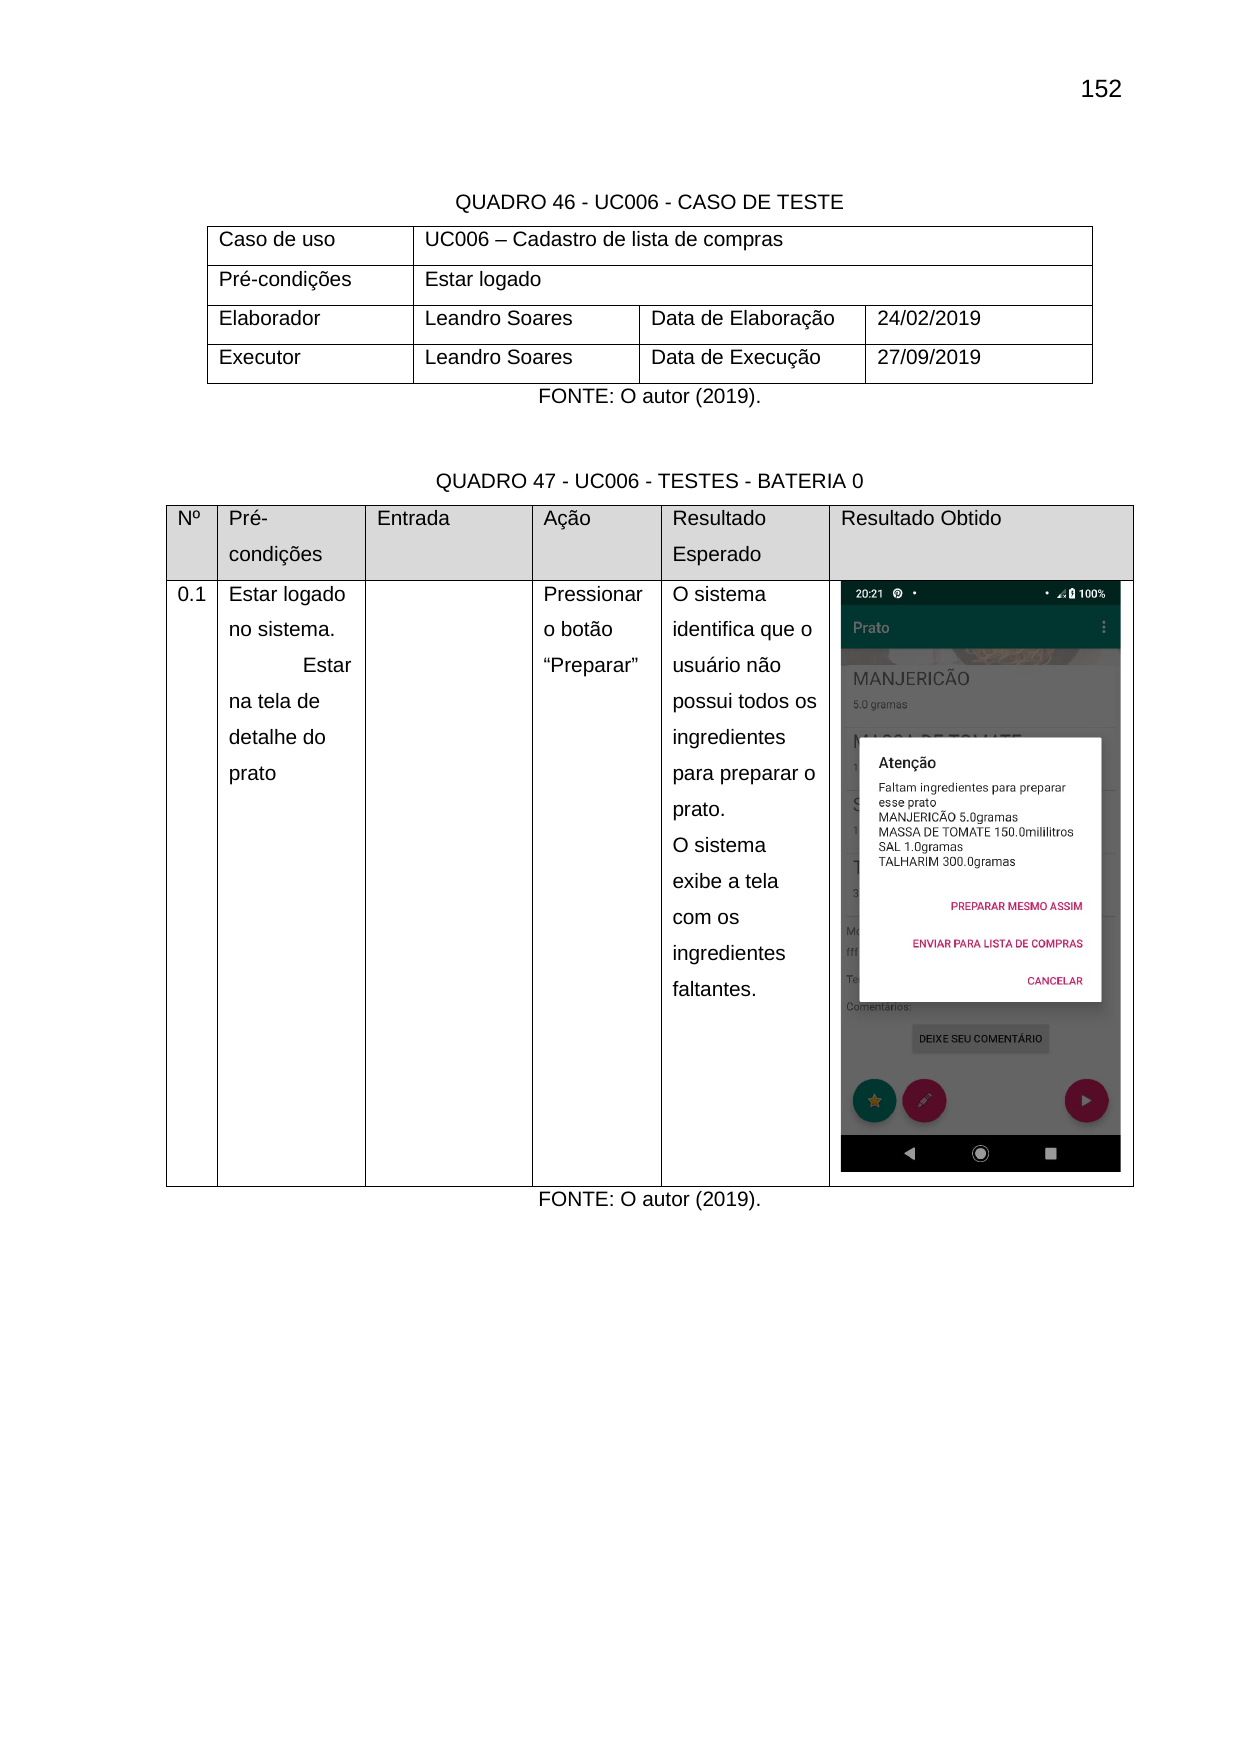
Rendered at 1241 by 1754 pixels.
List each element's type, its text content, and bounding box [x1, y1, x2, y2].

table_header Nº [167, 506, 217, 580]
picture [840, 581, 1121, 1172]
table_header Resultado Esperado [662, 506, 829, 580]
table_cell Estar logado [414, 266, 1092, 305]
table_cell Leandro Soares [414, 345, 639, 383]
text QUADRO 46 - UC006 - CASO DE TESTE [177, 190, 1122, 214]
table_cell O sistema identifica que o usuário não possui todos os ingredientes para preparar o prato. O sistema exibe a tela com os ingredientes faltantes. [662, 581, 829, 1186]
table_cell Executor [208, 345, 413, 383]
table_cell Pré-condições [208, 266, 413, 305]
text FONTE: O autor (2019). [177, 1187, 1122, 1211]
table_header Pré-condições [218, 506, 365, 580]
table_cell Pressionar o botão “Preparar” [533, 581, 661, 1186]
table_cell [830, 581, 1133, 1186]
table_cell Elaborador [208, 306, 413, 344]
table_header Entrada [366, 506, 532, 580]
table_header UC006 – Cadastro de lista de compras [414, 227, 1092, 265]
table_header Resultado Obtido [830, 506, 1133, 580]
table_cell Data de Execução [640, 345, 865, 383]
table_cell 27/09/2019 [866, 345, 1092, 383]
table_cell Estar logado no sistema. Estar na tela de detalhe do prato [218, 581, 365, 1186]
table_cell 0.1 [167, 581, 217, 1186]
text FONTE: O autor (2019). [177, 384, 1122, 408]
table_header Ação [533, 506, 661, 580]
table_cell 24/02/2019 [866, 306, 1092, 344]
table_cell Data de Elaboração [640, 306, 865, 344]
table_cell Leandro Soares [414, 306, 639, 344]
text QUADRO 47 - UC006 - TESTES - BATERIA 0 [177, 469, 1122, 493]
table_header Caso de uso [208, 227, 413, 265]
table_cell [366, 581, 532, 1186]
